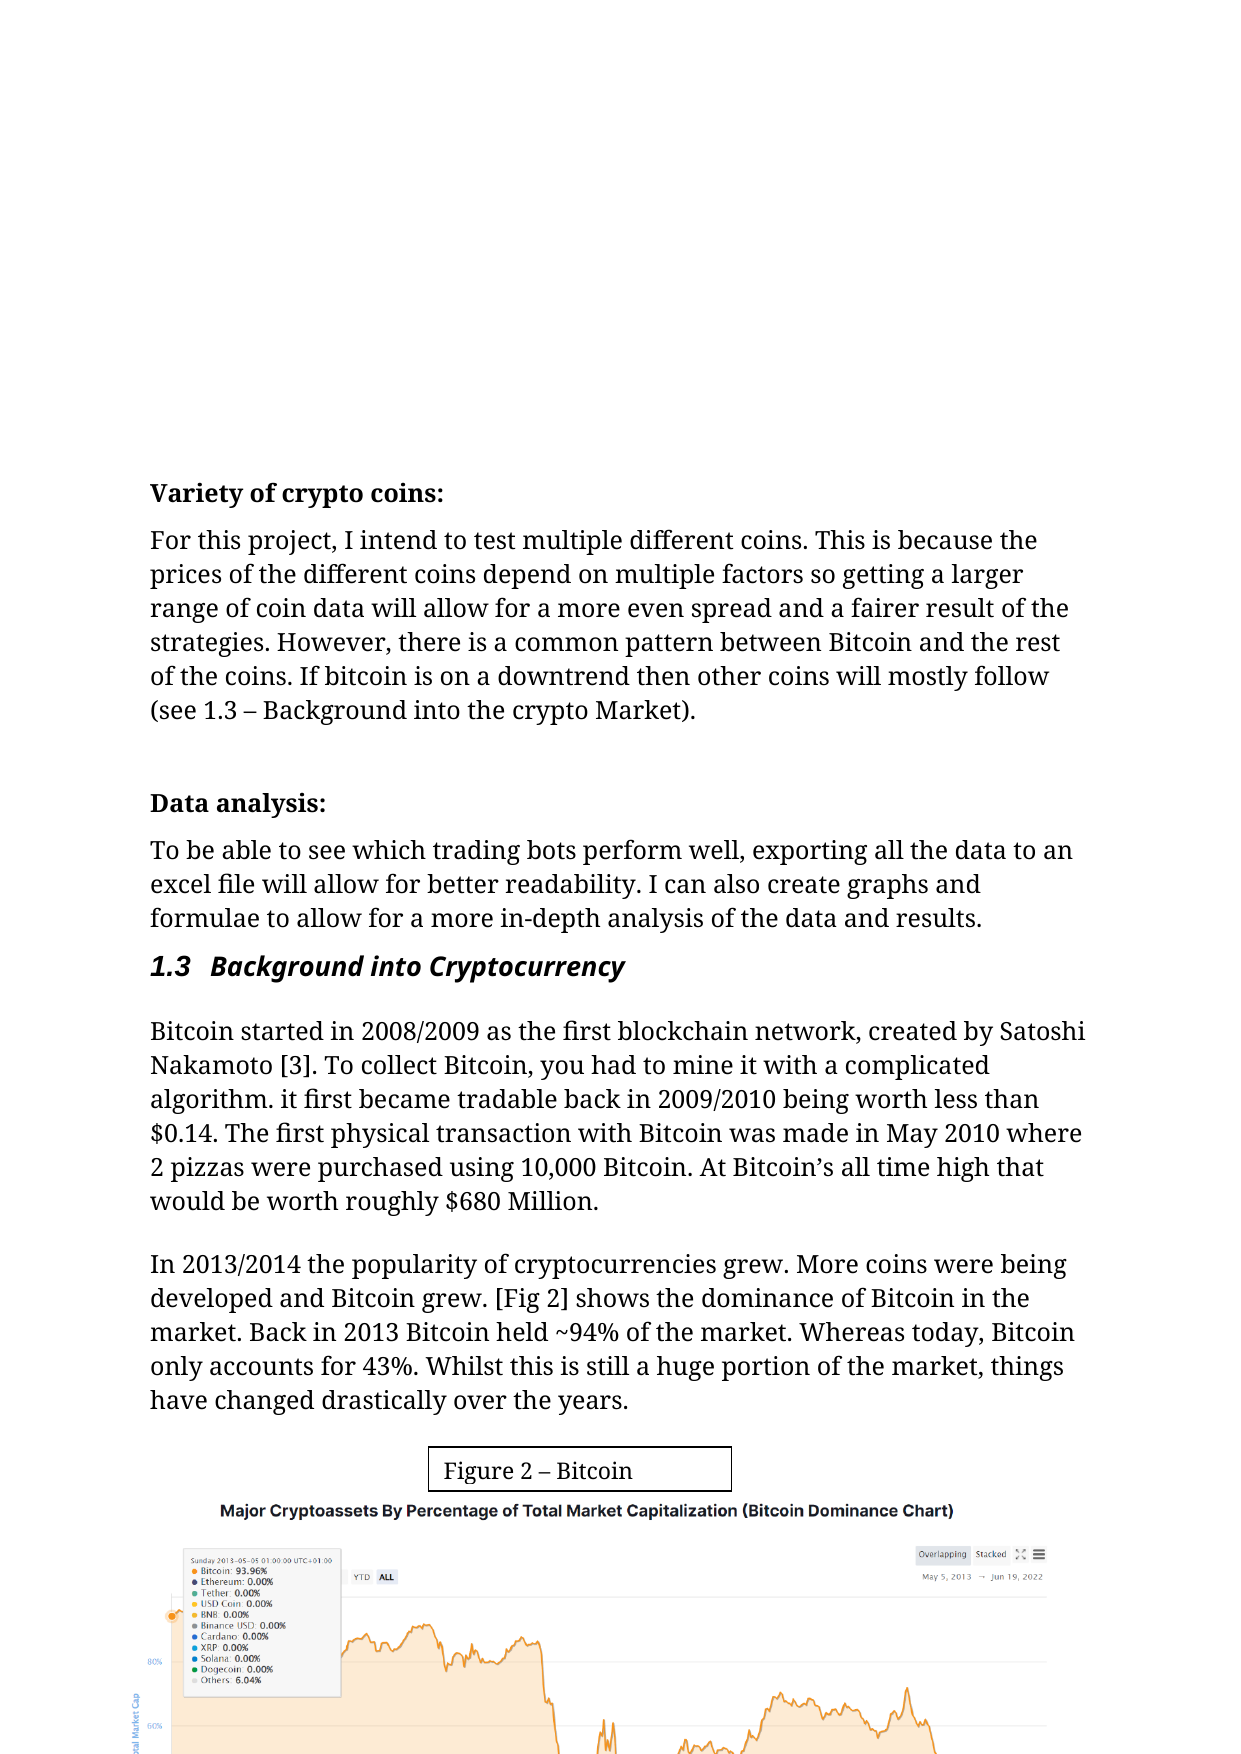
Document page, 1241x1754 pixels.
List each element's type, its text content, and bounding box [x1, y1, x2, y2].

text For this project, I intend to test multiple different coins. This is because the prices of the different coins depend on multiple factors so getting a larger range of coin data will allow for a more even spread and a fairer result of the strategies. However, there is a common pattern between Bitcoin and the rest of the coins. If bitcoin is on a downtrend then other coins will mostly follow (see 1.3 – Background into the crypto Market). [150, 522, 1090, 727]
subtitle Background into Cryptocurrency [150, 947, 1090, 984]
text To be able to see which trading bots perform well, exporting all the data to an excel file will allow for better readability. I can also create graphs and formulae to allow for a more in-depth analysis of the data and results. [150, 832, 1090, 935]
text Bitcoin started in 2008/2009 as the first blockchain network, created by Satoshi Nakamoto [3]. To collect Bitcoin, you had to mine it with a complicated algorithm. it first became tradable back in 2009/2010 being worth less than $0.14. The first physical transaction with Bitcoin was made in May 2010 where 2 pizzas were purchased using 10,000 Bitcoin. At Bitcoin’s all time high that would be worth roughly $680 Million. [150, 1013, 1090, 1218]
picture [111, 1501, 1051, 1754]
text Variety of crypto coins: [150, 476, 1090, 510]
text In 2013/2014 the popularity of cryptocurrencies grew. More coins were being developed and Bitcoin grew. [Fig 2] shows the dominance of Bitcoin in the market. Back in 2013 Bitcoin held ~94% of the market. Whereas today, Bitcoin only accounts for 43%. Whilst this is still a huge portion of the market, things have changed drastically over the years. [150, 1247, 1090, 1417]
text Data analysis: [150, 786, 1090, 820]
